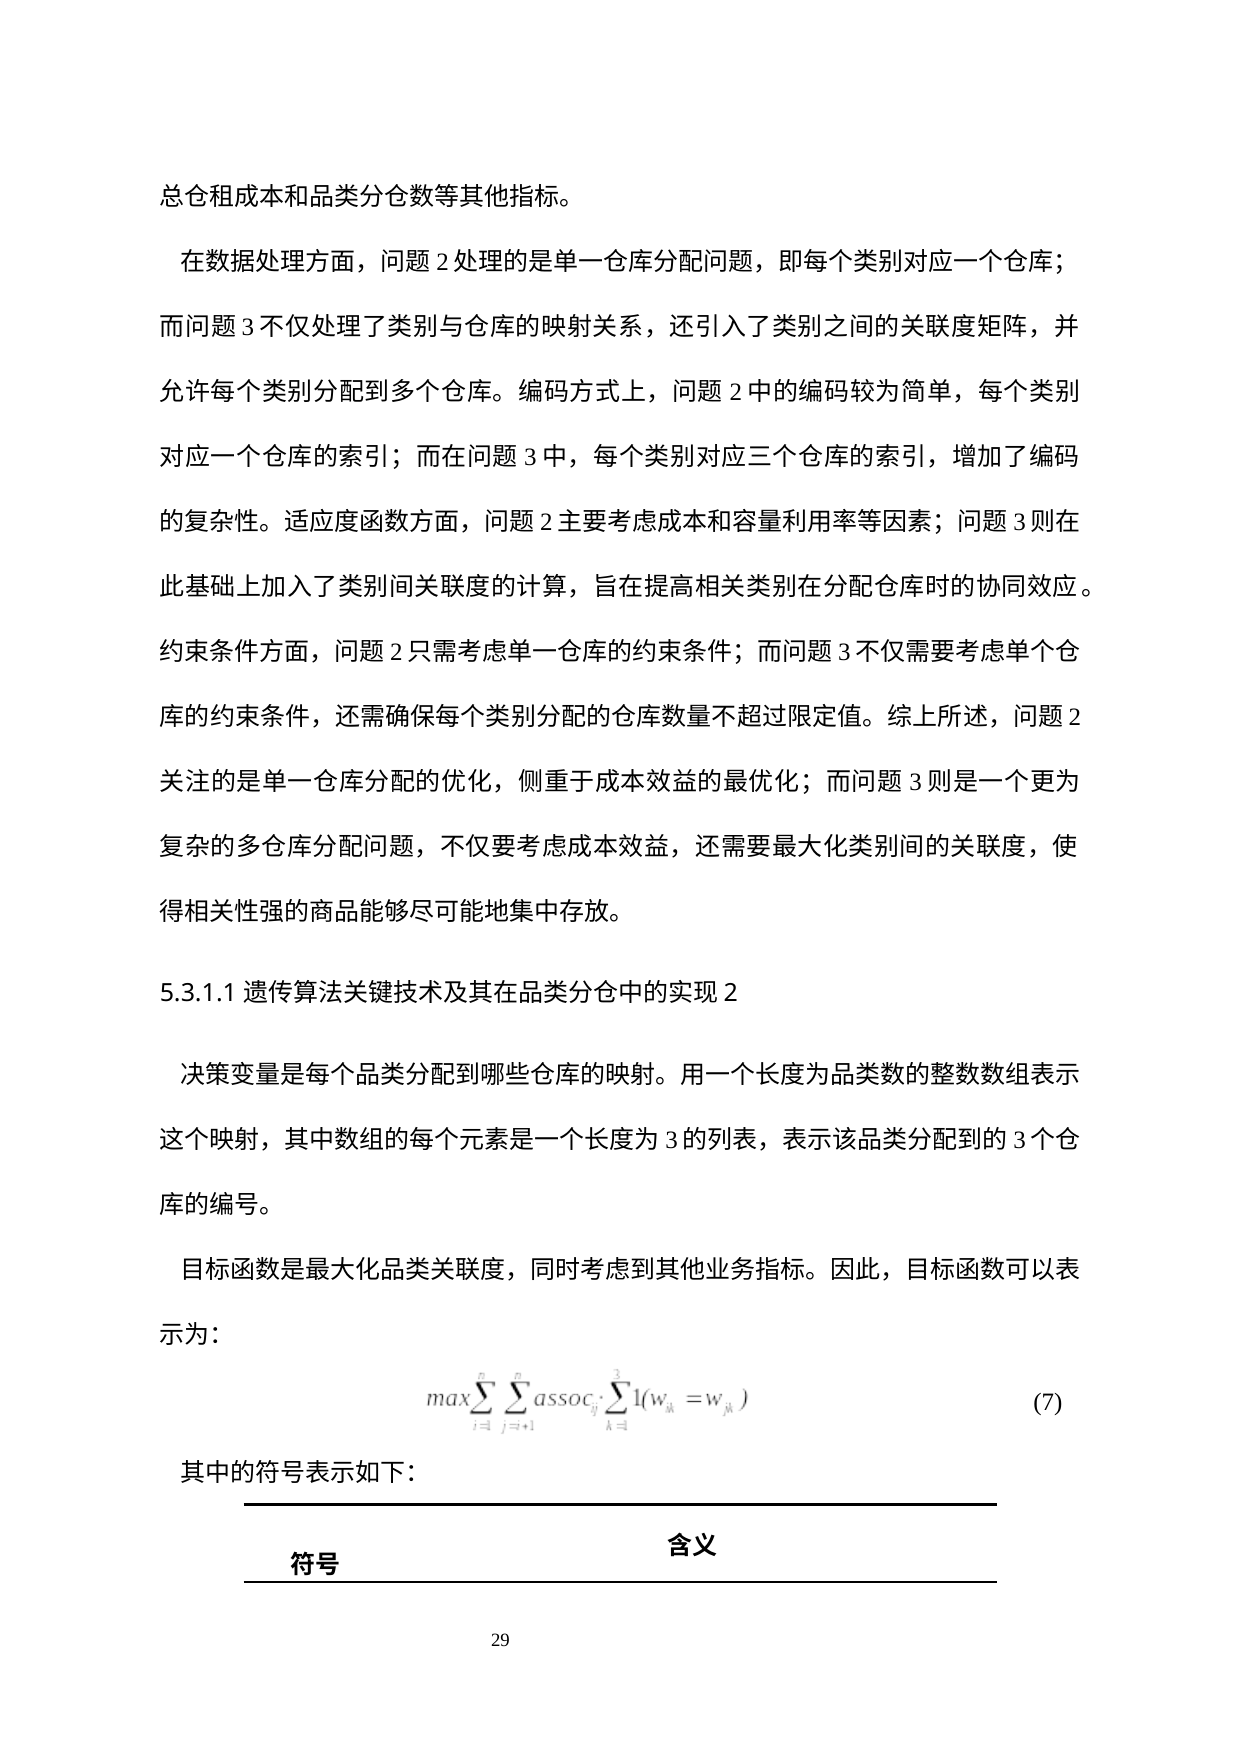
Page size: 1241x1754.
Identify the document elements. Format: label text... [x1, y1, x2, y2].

table_header 符号 [244, 1506, 387, 1581]
table_header () [1015, 1365, 1080, 1438]
text 在数据处理方面，问题2处理的是单一仓库分配问题，即每个类别对应一个仓库；而问题3不仅处理了类别与仓库的映射关系，还引入了类别之间的关联度矩阵，并允许每个类别分配到多个仓库。编码方式上，问题2中的编码较为简单，每个类别对应一个仓库的索引；而在问题3中，每个类别对应三个仓库的索引，增加了编码的复杂性。适应度函数方面，问题2主要考虑成本和容量利用率等因素；问题3则在此基础上加入了类别间关联度的计算，旨在提高相关类别在分配仓库时的协同效应。约束条件方面，问题2只需考虑单一仓库的约束条件；而问题3不仅需要考虑单个仓库的约束条件，还需确保每个类别分配的仓库数量不超过限定值。综上所述，问题2关注的是单一仓库分配的优化，侧重于成本效益的最优化；而问题3则是一个更为复杂的多仓库分配问题，不仅要考虑成本效益，还需要最大化类别间的关联度，使得相关性强的商品能够尽可能地集中存放。 [159, 227, 1081, 942]
text 其中的符号表示如下： [159, 1438, 1081, 1503]
text 目标函数是最大化品类关联度，同时考虑到其他业务指标。因此，目标函数可以表示为： [159, 1235, 1081, 1365]
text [159, 162, 1081, 227]
table_header [160, 1365, 1015, 1438]
table_header 含义 [387, 1506, 997, 1581]
text 决策变量是每个品类分配到哪些仓库的映射。用一个长度为品类数的整数数组表示这个映射，其中数组的每个元素是一个长度为3的列表，表示该品类分配到的3个仓库的编号。 [159, 1040, 1081, 1235]
text 5.3.1.1 遗传算法关键技术及其在品类分仓中的实现2 [159, 958, 1081, 1023]
